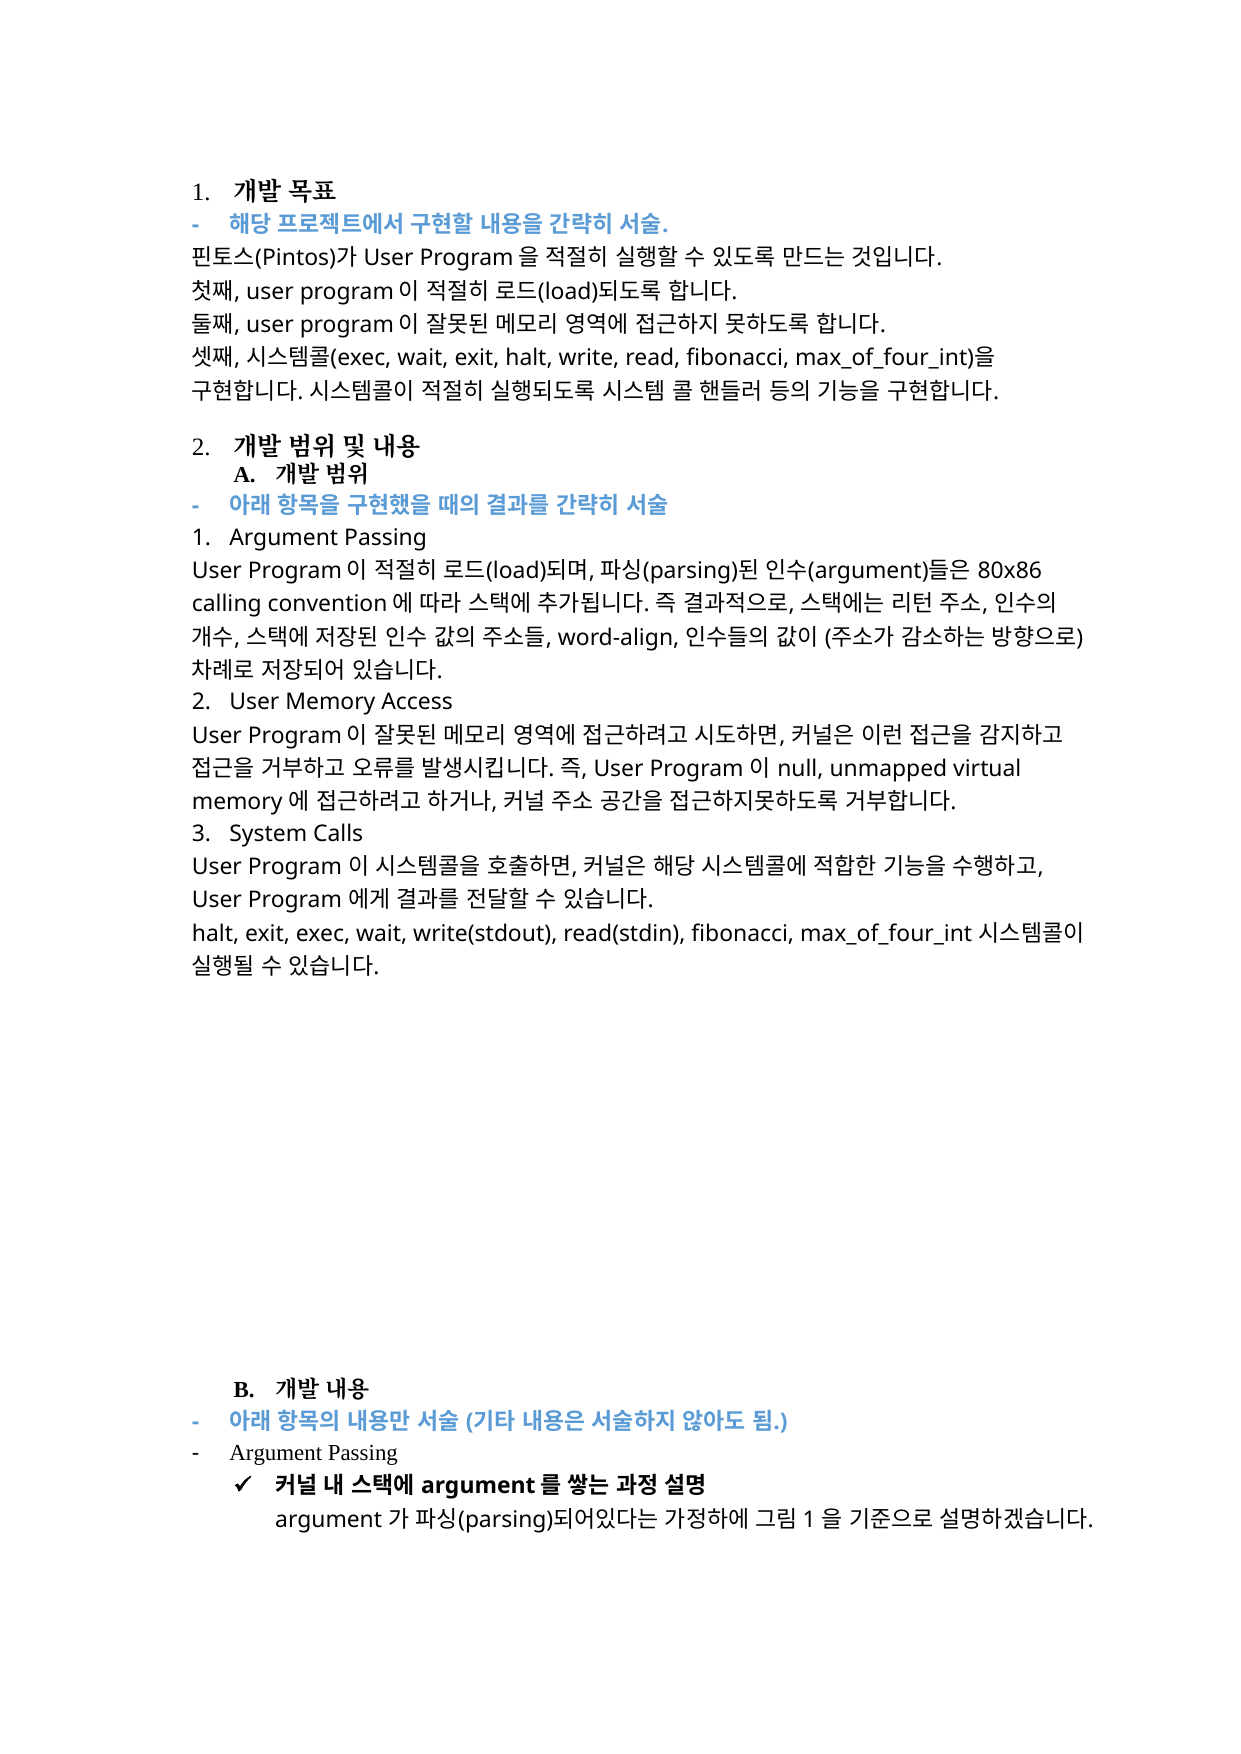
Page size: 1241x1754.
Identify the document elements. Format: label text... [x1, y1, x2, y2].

text 셋째, 시스템콜(exec, wait, exit, halt, write, read, fibonacci, max_of_four_int)을 구현합니다. 시스템콜이 적절히 실행되도록 시스템 콜 핸들러 등의 기능을 구현합니다. [192, 339, 1090, 406]
text halt, exit, exec, wait, write(stdout), read(stdin), fibonacci, max_of_four_int 시스템콜이 실행될 수 있습니다. [192, 914, 1090, 981]
list Argument Passing [192, 521, 1090, 552]
list Argument Passing [192, 1436, 1090, 1467]
list System Calls [192, 817, 1090, 848]
list User Memory Access [192, 685, 1090, 717]
list 아래 항목을 구현했을 때의 결과를 간략히 서술 [192, 487, 1090, 521]
text 첫째, user program이 적절히 로드(load)되도록 합니다. [192, 273, 1090, 306]
list 커널 내 스택에 argument를 쌓는 과정 설명 [233, 1467, 1090, 1501]
text User Program 이 시스템콜을 호출하면, 커널은 해당 시스템콜에 적합한 기능을 수행하고, User Program 에게 결과를 전달할 수 있습니다. [192, 848, 1090, 914]
list 개발 내용 [233, 1376, 1090, 1403]
list 개발 범위 및 내용 [192, 432, 1090, 461]
list argument 가 파싱(parsing)되어있다는 가정하에 그림1 을 기준으로 설명하겠습니다. [275, 1501, 1090, 1534]
text 둘째, user program이 잘못된 메모리 영역에 접근하지 못하도록 합니다. [192, 306, 1090, 339]
list User Program이 적절히 로드(load)되며, 파싱(parsing)된 인수(argument)들은 80x86 calling convention에 따라 스택에 추가됩니다. 즉 결과적으로, 스택에는 리턴 주소, 인수의 개수, 스택에 저장된 인수 값의 주소들, word-align, 인수들의 값이 (주소가 감소하는 방향으로)차례로 저장되어 있습니다. [192, 552, 1090, 685]
list 개발 목표 [192, 177, 1090, 206]
list 해당 프로젝트에서 구현할 내용을 간략히 서술. [192, 206, 1090, 239]
text 핀토스(Pintos)가 User Program을 적절히 실행할 수 있도록 만드는 것입니다. [192, 239, 1090, 273]
list 아래 항목의 내용만 서술 (기타 내용은 서술하지 않아도 됨.) [192, 1403, 1090, 1436]
list 개발 범위 [233, 461, 1090, 487]
list User Program이 잘못된 메모리 영역에 접근하려고 시도하면, 커널은 이런 접근을 감지하고 접근을 거부하고 오류를 발생시킵니다. 즉, User Program 이 null, unmapped virtual memory 에 접근하려고 하거나, 커널 주소 공간을 접근하지못하도록 거부합니다. [192, 717, 1090, 817]
